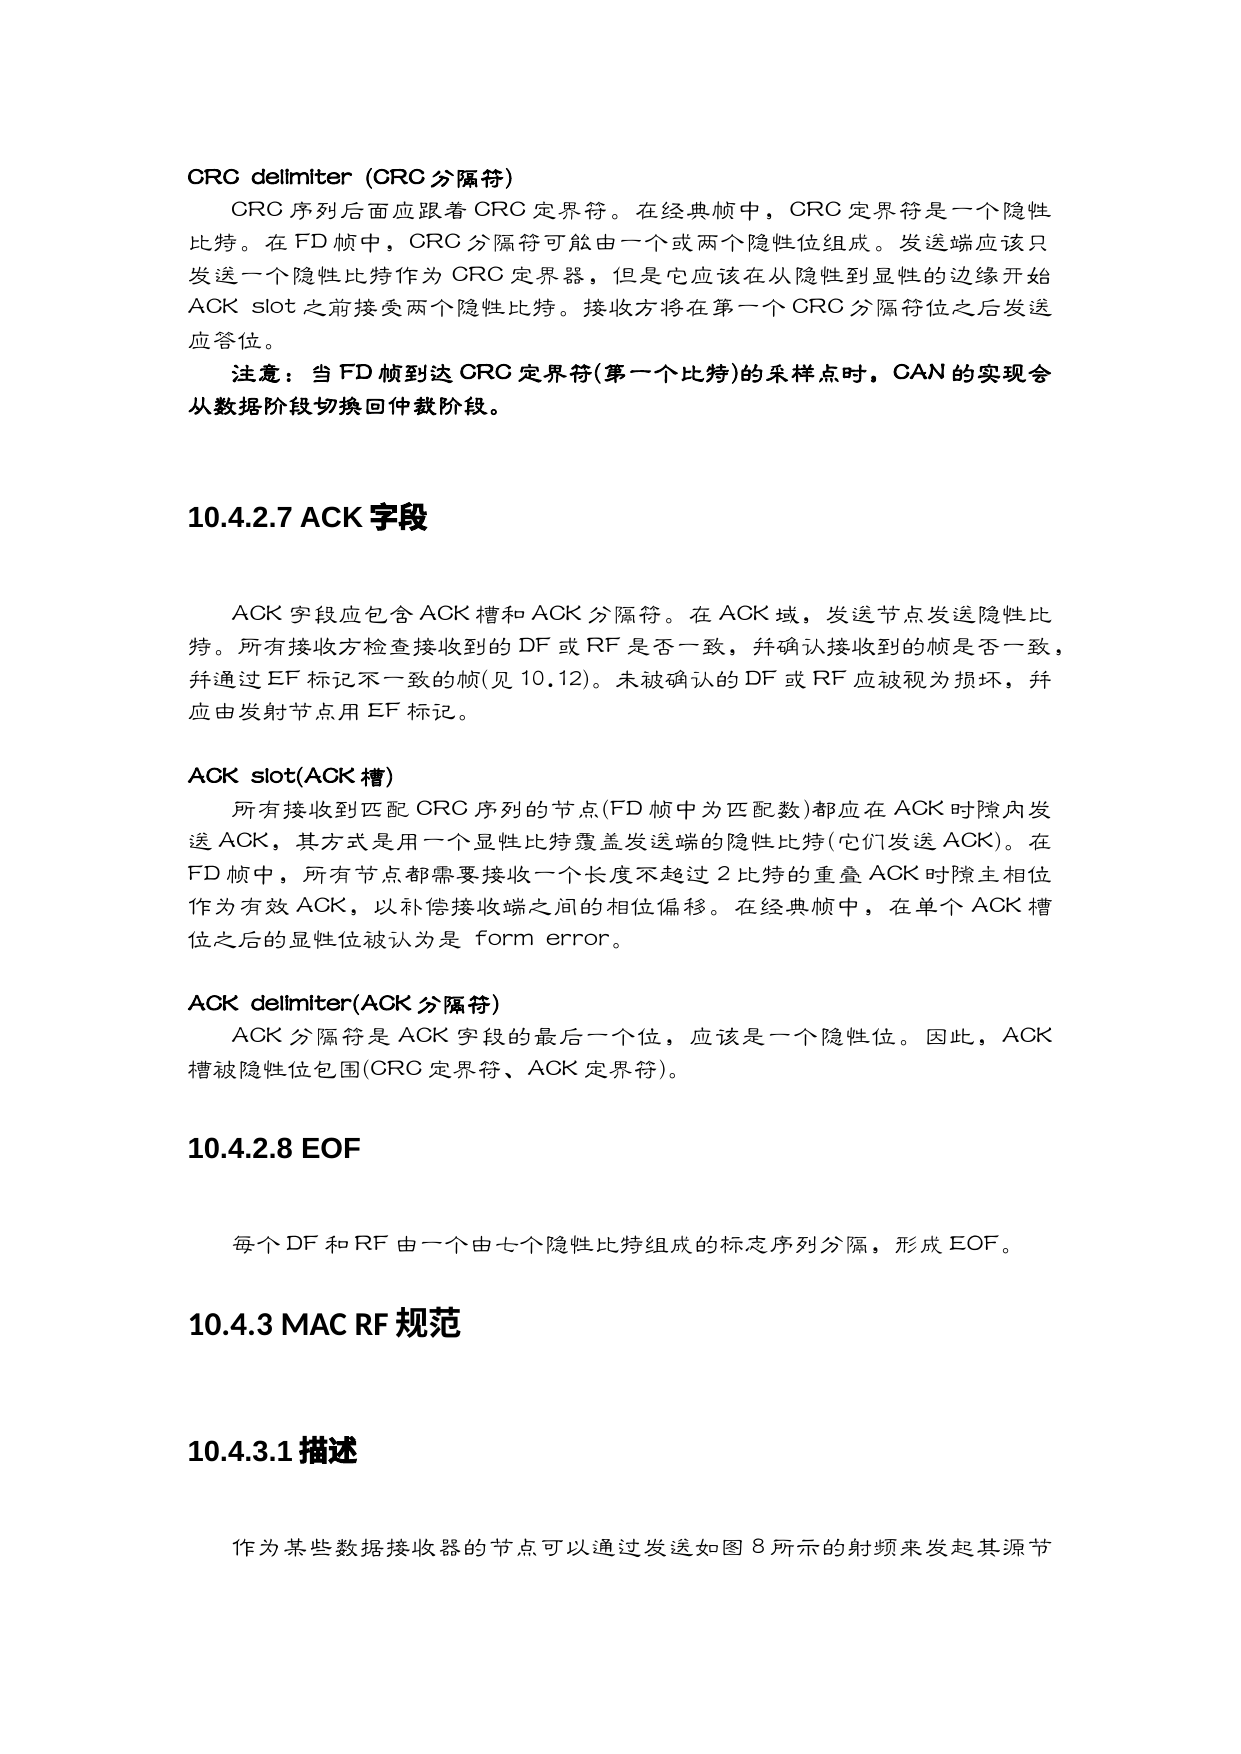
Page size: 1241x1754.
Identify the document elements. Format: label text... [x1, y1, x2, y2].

subtitle 10.4.2.8 EOF [187, 1115, 1053, 1180]
subtitle 10.4.2.7 ACK字段 [187, 484, 1053, 549]
text 注意: 当FD帧到达CRC定界符(第一个比特)的采样点时，CAN的实现会从数据阶段切换回仲裁阶段。 [187, 357, 1053, 422]
text ACK delimiter(ACK分隔符) [187, 988, 1053, 1021]
text CRC delimiter (CRC分隔符) [187, 162, 1053, 194]
text ACK字段应包含ACK槽和ACK分隔符。在ACK域，发送节点发送隐性比特。所有接收方检查接收到的DF或RF是否一致，并确认接收到的帧是否一致，并通过EF标记不一致的帧(见10.12)。未被确认的DF或RF应被视为损坏，并应由发射节点用EF标记。 [187, 598, 1053, 728]
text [187, 1532, 1053, 1564]
text 所有接收到匹配CRC序列的节点(FD帧中为匹配数)都应在ACK时隙内发送ACK，其方式是用一个显性比特覆盖发送端的隐性比特(它们发送ACK)。在FD帧中，所有节点都需要接收一个长度不超过2比特的重叠ACK时隙主相位作为有效ACK，以补偿接收端之间的相位偏移。在经典帧中，在单个ACK槽位之后的显性位被认为是 form error。 [187, 793, 1053, 956]
text ACK分隔符是ACK字段的最后一个位，应该是一个隐性位。因此，ACK槽被隐性位包围(CRC定界符、ACK定界符)。 [187, 1021, 1053, 1086]
text CRC序列后面应跟着CRC定界符。在经典帧中，CRC定界符是一个隐性比特。在FD帧中，CRC分隔符可能由一个或两个隐性位组成。发送端应该只发送一个隐性比特作为CRC定界器，但是它应该在从隐性到显性的边缘开始ACK slot之前接受两个隐性比特。接收方将在第一个CRC分隔符位之后发送应答位。 [187, 194, 1053, 357]
text ACK slot(ACK槽) [187, 761, 1053, 793]
text 每个DF和RF由一个由七个隐性比特组成的标志序列分隔，形成EOF。 [187, 1228, 1053, 1261]
subtitle 10.4.3.1描述 [187, 1417, 1053, 1482]
subtitle 10.4.3 MAC RF规范 [187, 1288, 1053, 1353]
